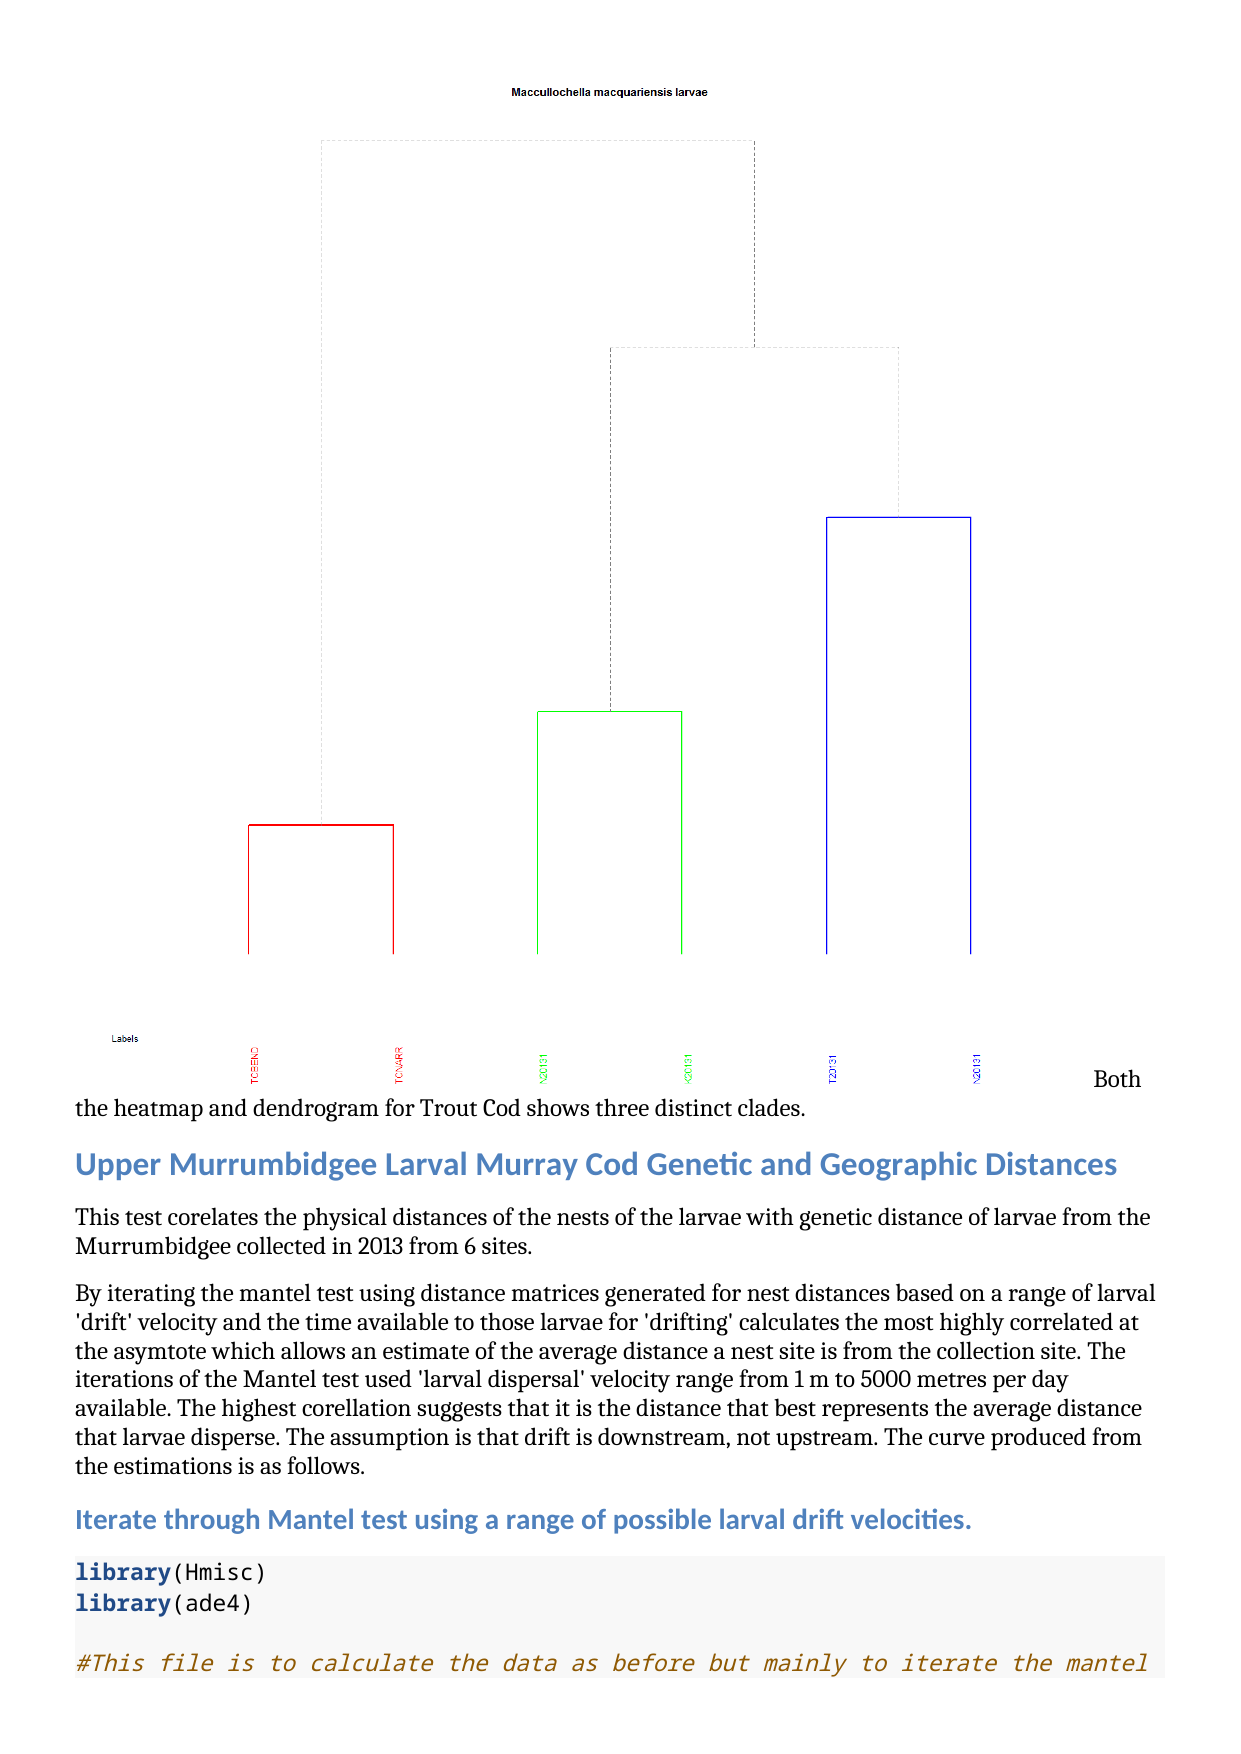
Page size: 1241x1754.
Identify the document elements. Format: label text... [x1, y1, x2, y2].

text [75, 1556, 1165, 1678]
text This test corelates the physical distances of the nests of the larvae with genetic distance of larvae from the Murrumbidgee collected in 2013 from 6 sites. [75, 1203, 1165, 1260]
text By iterating the mantel test using distance matrices generated for nest distances based on a range of larval 'drift' velocity and the time available to those larvae for 'drifting' calculates the most highly correlated at the asymtote which allows an estimate of the average distance a nest site is from the collection site. The iterations of the Mantel test used 'larval dispersal' velocity range from 1 m to 5000 metres per day available. The highest corellation suggests that it is the distance that best represents the average distance that larvae disperse. The assumption is that drift is downstream, not upstream. The curve produced from the estimations is as follows. [75, 1279, 1165, 1480]
subtitle Upper Murrumbidgee Larval Murray Cod Genetic and Geographic Distances [75, 1143, 1165, 1184]
picture [75, 75, 1088, 1088]
subtitle Iterate through Mantel test using a range of possible larval drift velocities. [75, 1501, 1165, 1537]
